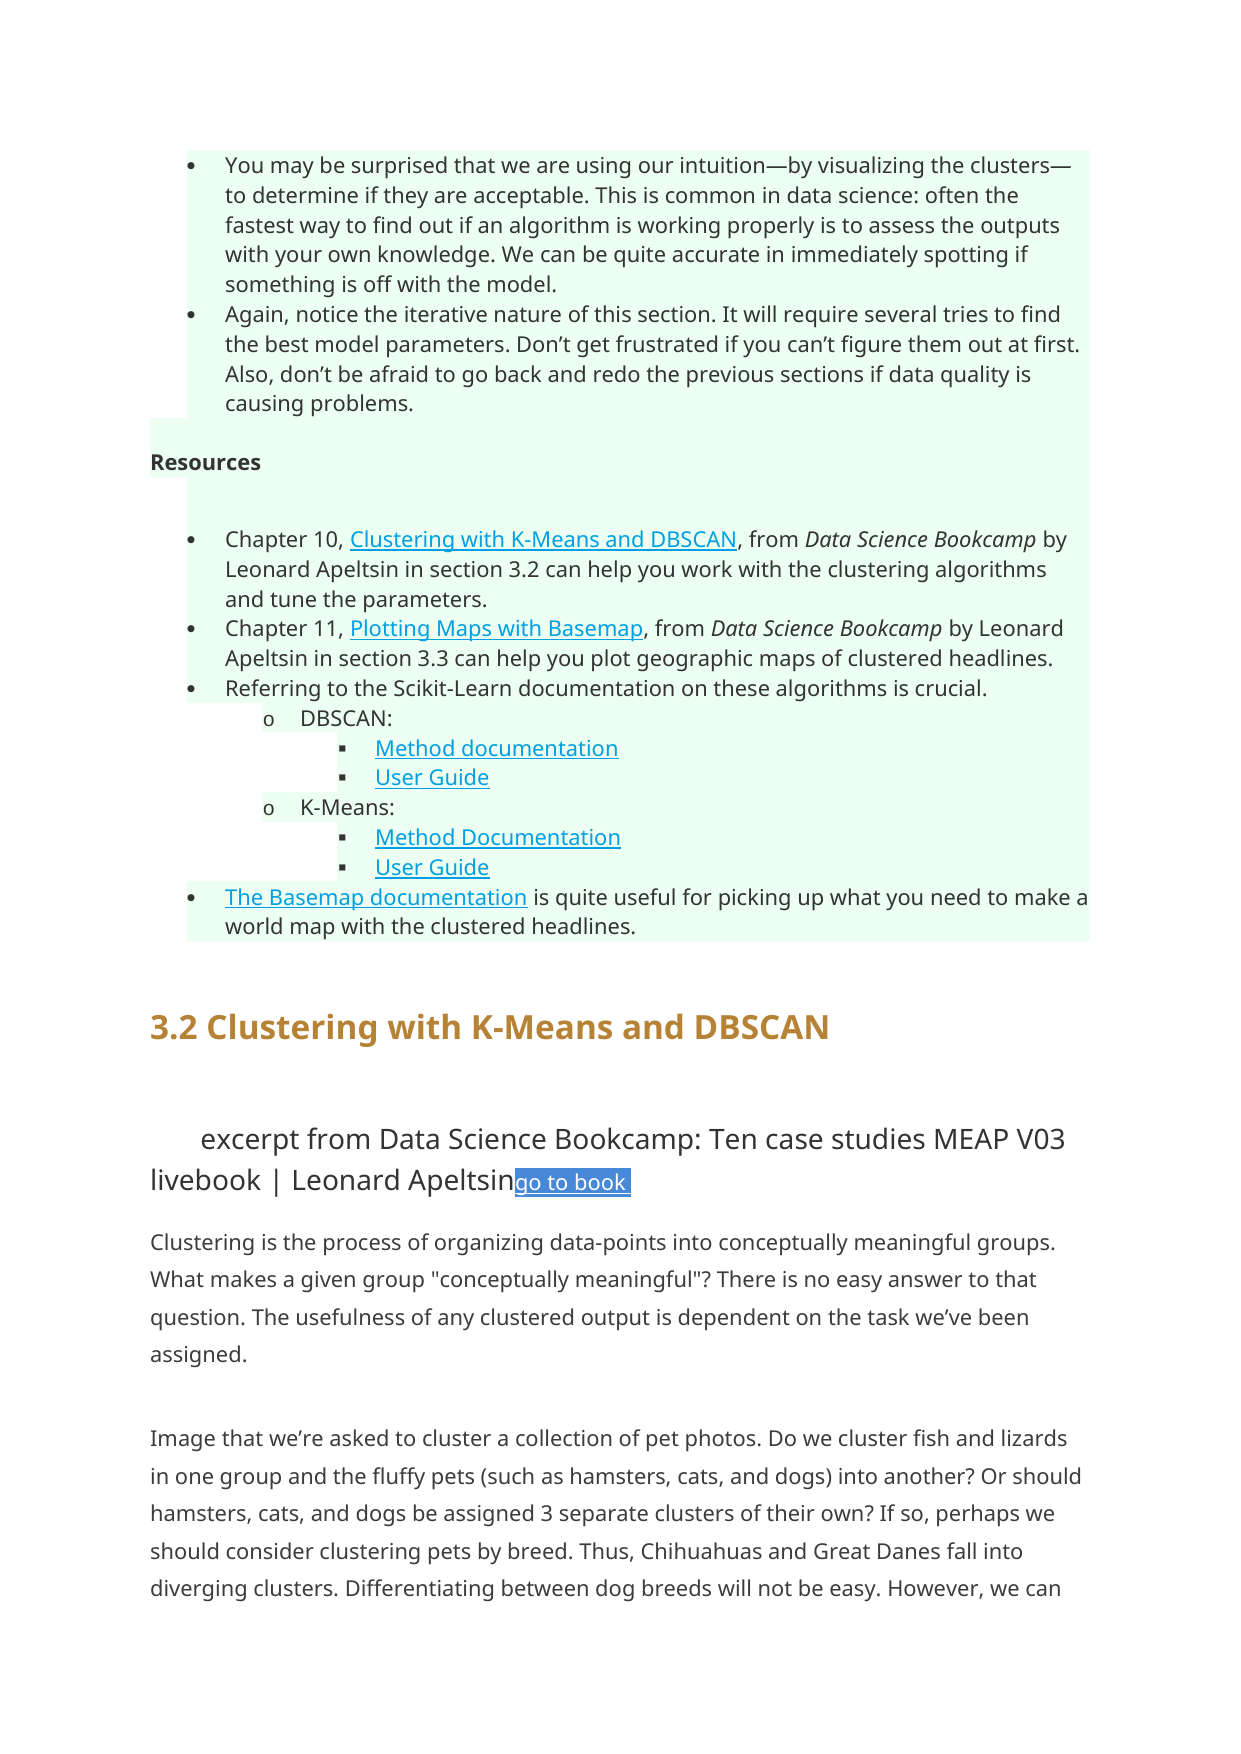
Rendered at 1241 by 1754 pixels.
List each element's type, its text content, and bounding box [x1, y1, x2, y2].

list User Guide [337, 852, 1090, 881]
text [150, 1416, 1090, 1603]
list Chapter 10, Clustering with K-Means and DBSCAN, from Data Science Bookcamp by Leonard Apeltsin in section 3.2 can help you work with the clustering algorithms and tune the parameters. [187, 524, 1090, 613]
list The Basemap documentation is quite useful for picking up what you need to make a world map with the clustered headlines. [187, 881, 1090, 941]
list You may be surprised that we are using our intuition—by visualizing the clusters—to determine if they are acceptable. This is common in data science: often the fastest way to find out if an algorithm is working properly is to assess the outputs with your own knowledge. We can be quite accurate in immediately spotting if something is off with the model. [187, 150, 1090, 299]
text excerpt from Data Science Bookcamp: Ten case studies MEAP V03 livebook | Leonard Apeltsingo to book [150, 1099, 1090, 1199]
subtitle 3.2 Clustering with K-Means and DBSCAN [150, 1003, 1090, 1049]
text Clustering is the process of organizing data-points into conceptually meaningful groups. What makes a given group "conceptually meaningful"? There is no easy answer to that question. The usefulness of any clustered output is dependent on the task we’ve been assigned. [150, 1219, 1090, 1369]
list Method documentation [337, 732, 1090, 762]
list K-Means: [262, 792, 1090, 822]
text Resources [150, 447, 1090, 477]
list DBSCAN: [262, 703, 1090, 732]
list Again, notice the iterative nature of this section. It will require several tries to find the best model parameters. Don’t get frustrated if you can’t figure them out at first. Also, don’t be afraid to go back and redo the previous sections if data quality is causing problems. [187, 299, 1090, 418]
list Method Documentation [337, 822, 1090, 852]
list User Guide [337, 762, 1090, 792]
list Chapter 11, Plotting Maps with Basemap, from Data Science Bookcamp by Leonard Apeltsin in section 3.3 can help you plot geographic maps of clustered headlines. [187, 613, 1090, 673]
list Referring to the Scikit-Learn documentation on these algorithms is crucial. [187, 673, 1090, 703]
